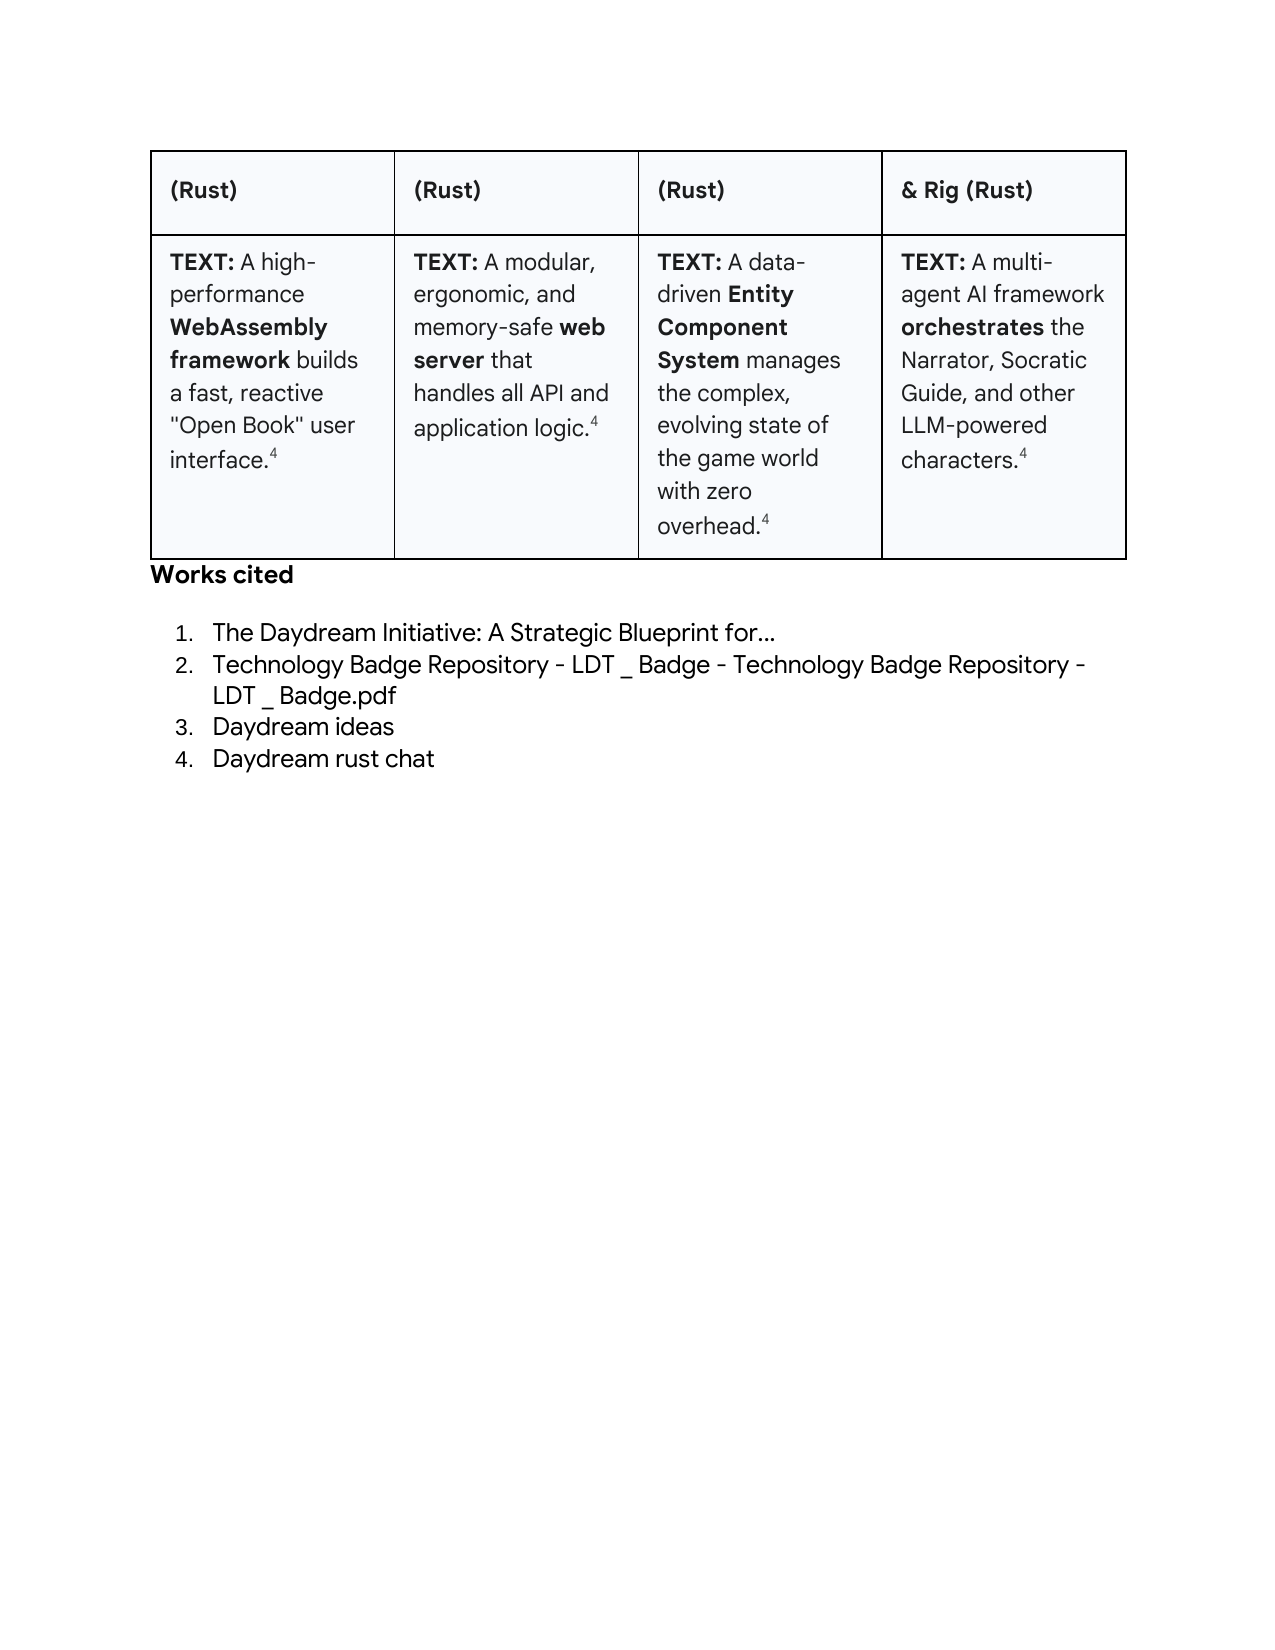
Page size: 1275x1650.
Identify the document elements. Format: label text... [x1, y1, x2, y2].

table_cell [152, 152, 394, 234]
table_cell TEXT: A multi-agent AI framework orchestrates the Narrator, Socratic Guide, and other LLM-powered characters.4 [883, 236, 1125, 558]
subtitle Works cited [150, 560, 1125, 591]
list The Daydream Initiative: A Strategic Blueprint for... [175, 617, 1125, 649]
table_cell TEXT: A data-driven Entity Component System manages the complex, evolving state of the game world with zero overhead.4 [639, 236, 881, 558]
list Technology Badge Repository - LDT _ Badge - Technology Badge Repository - LDT _ Badge.pdf [175, 649, 1125, 712]
table_cell TEXT: A modular, ergonomic, and memory-safe web server that handles all API and application logic.4 [395, 236, 638, 558]
table_cell TITLE: Axum (Rust) [395, 152, 638, 234]
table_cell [883, 152, 1125, 234]
table_cell TEXT: A high-performance WebAssembly framework builds a fast, reactive "Open Book" user interface.4 [152, 236, 394, 558]
list Daydream rust chat [175, 743, 1125, 774]
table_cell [639, 152, 881, 234]
list Daydream ideas [175, 712, 1125, 743]
